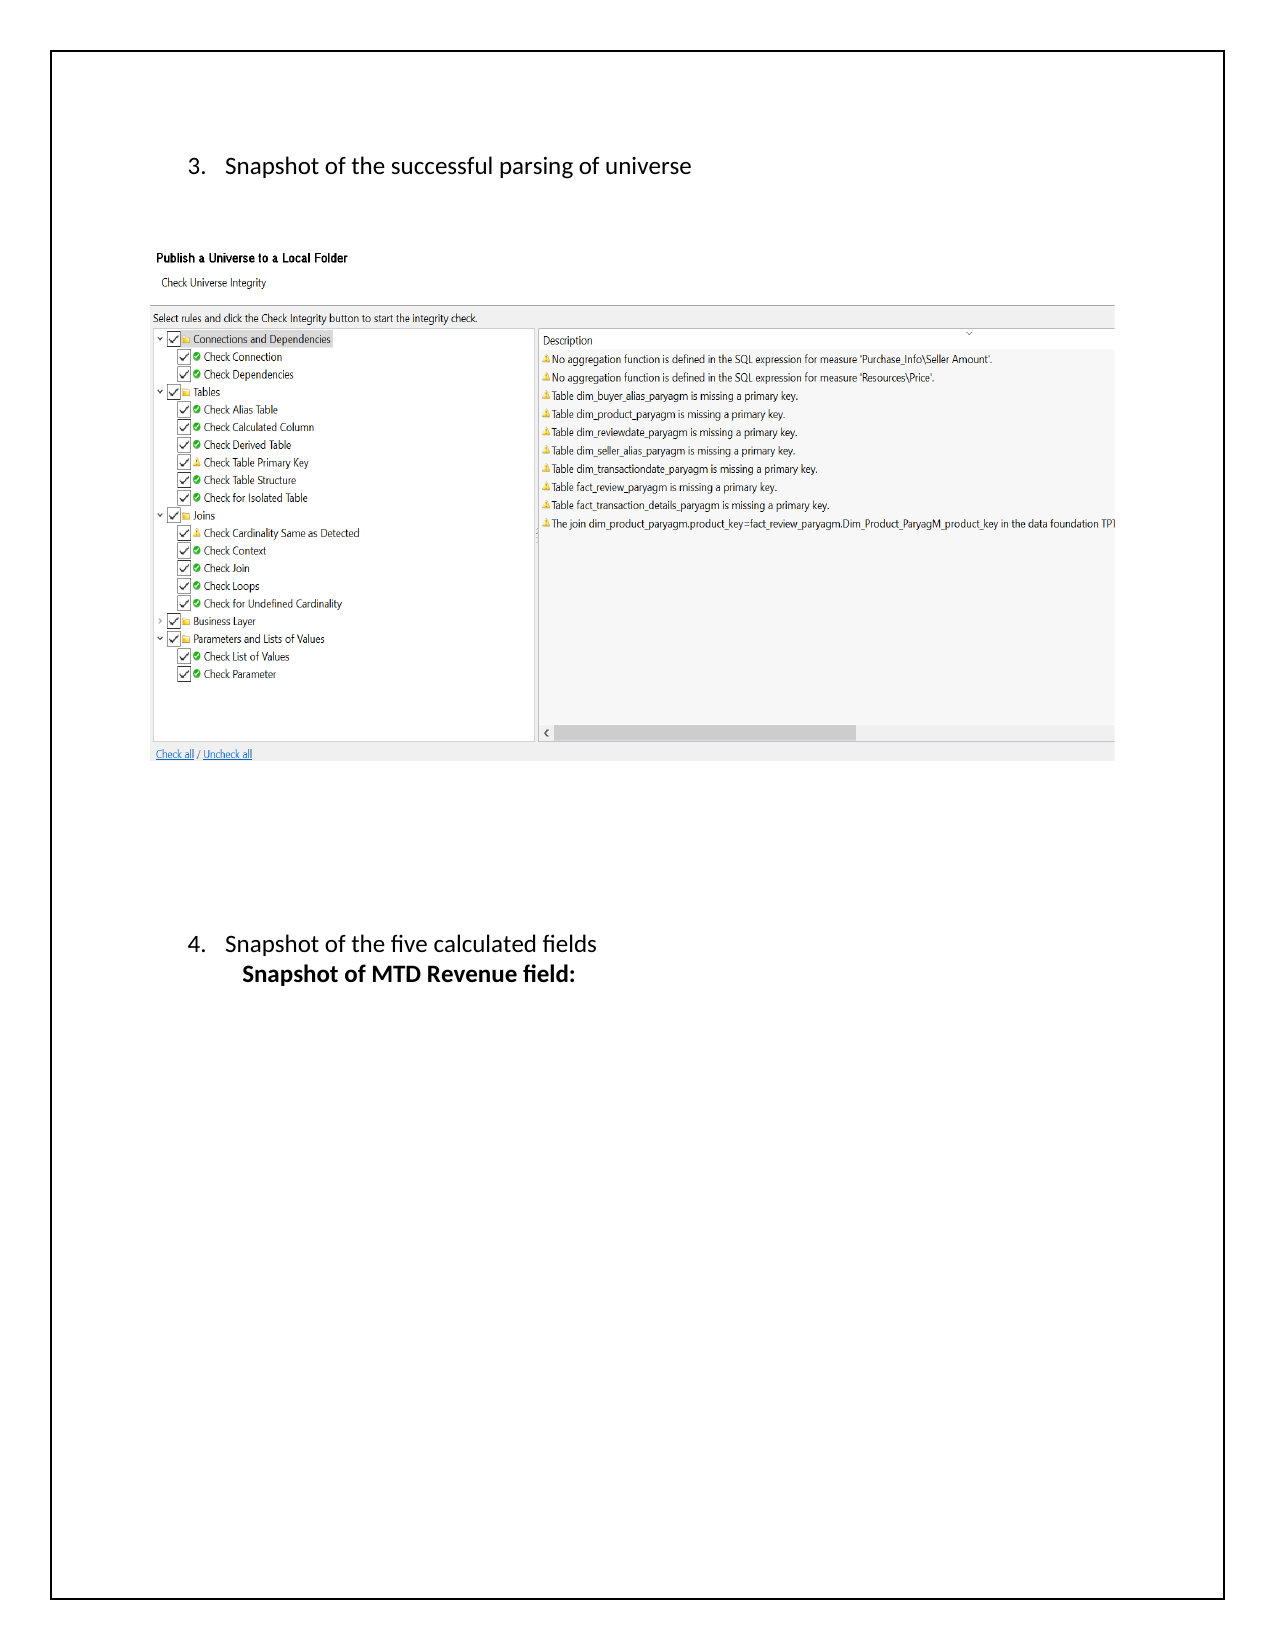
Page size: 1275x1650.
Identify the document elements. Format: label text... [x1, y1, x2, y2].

list Snapshot of MTD Revenue field: [236, 958, 1125, 989]
picture [150, 249, 1115, 761]
list Snapshot of the five calculated fields [187, 928, 1125, 958]
list Snapshot of the successful parsing of universe [187, 150, 1125, 181]
